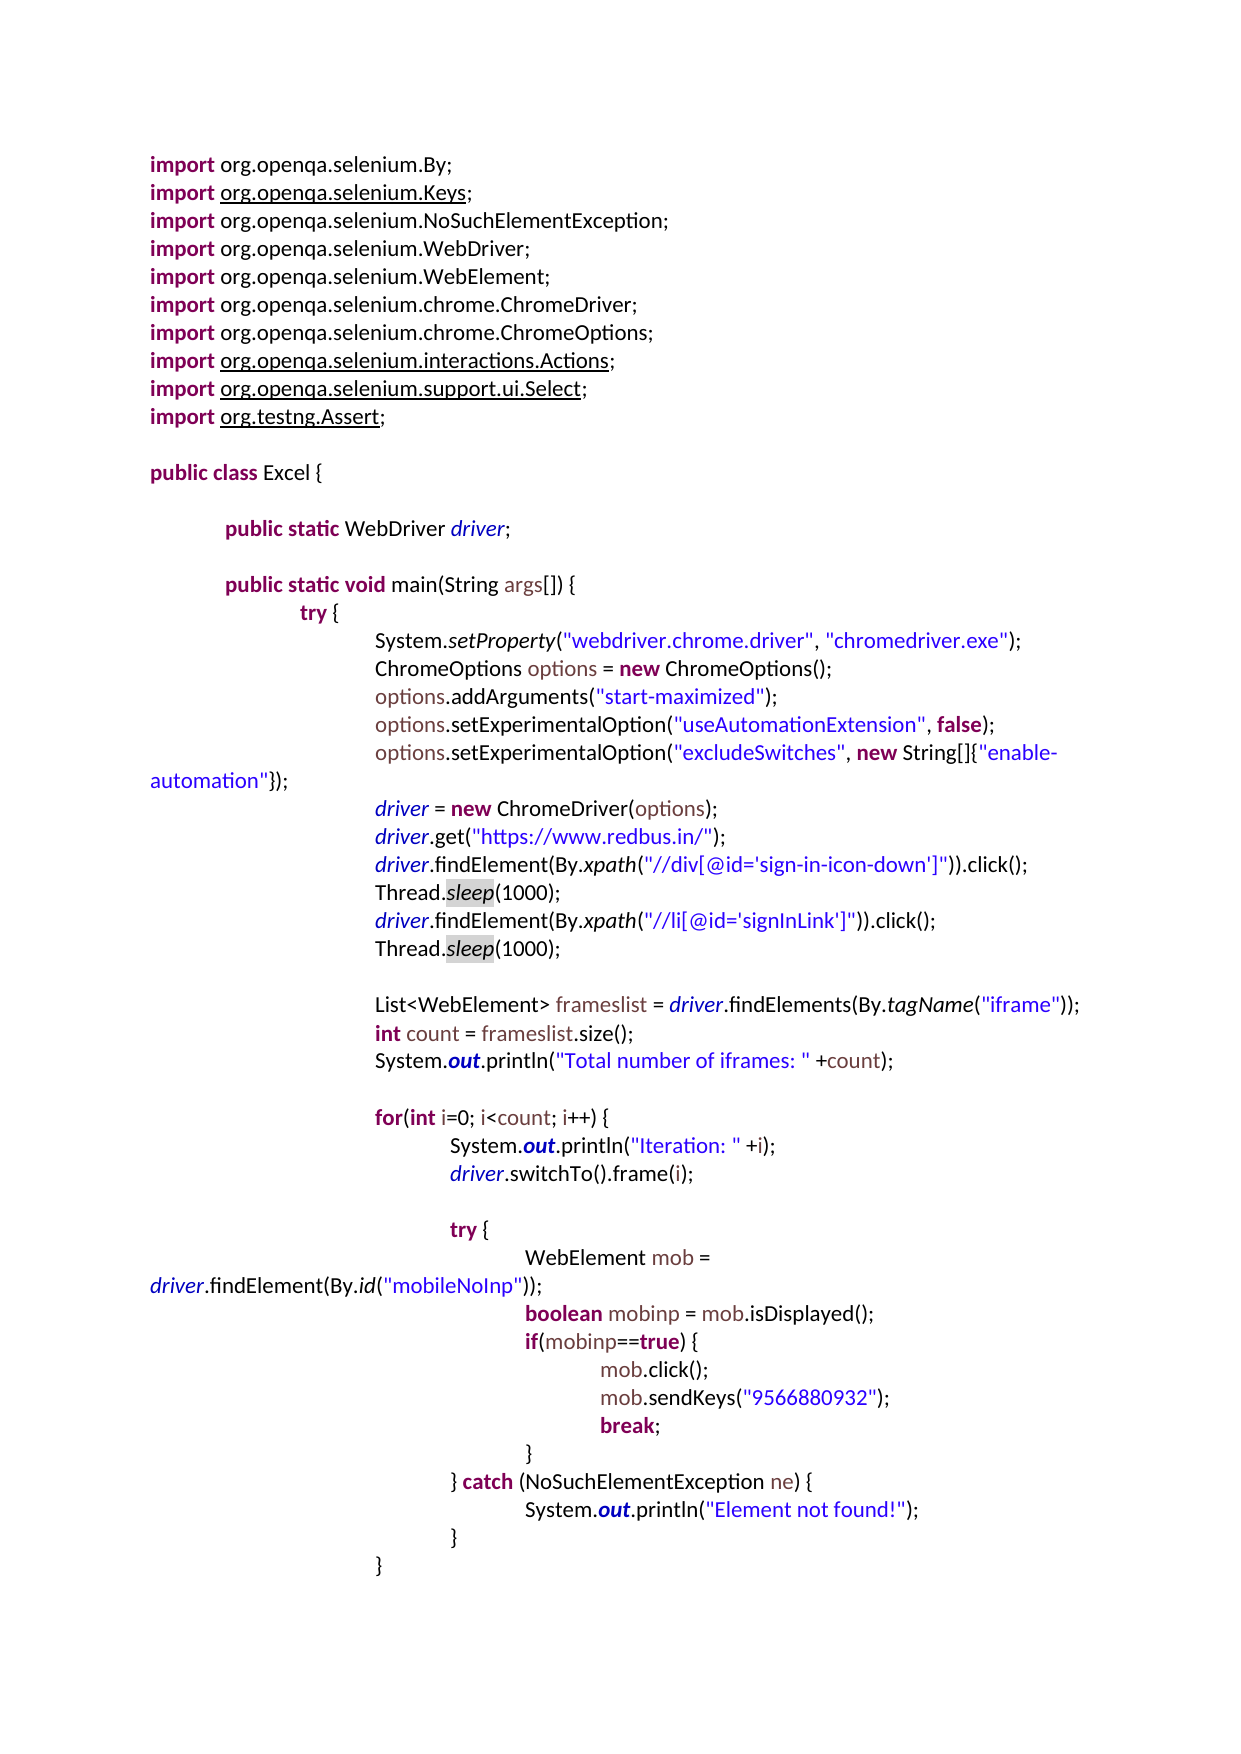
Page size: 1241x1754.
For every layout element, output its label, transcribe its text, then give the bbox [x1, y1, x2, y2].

text if(mobinp==true) { [150, 1327, 1090, 1355]
text try { [150, 1215, 1090, 1243]
text System.out.println("Iteration: " +i); [150, 1131, 1090, 1159]
text options.setExperimentalOption("useAutomationExtension", false); [150, 710, 1090, 738]
text public static WebDriver driver; [150, 514, 1090, 542]
text ChromeOptions options = new ChromeOptions(); [150, 654, 1090, 682]
text import org.openqa.selenium.Keys; [150, 178, 1090, 206]
text List<WebElement> frameslist = driver.findElements(By.tagName("iframe")); [150, 991, 1090, 1019]
text } catch (NoSuchElementException ne) { [150, 1467, 1090, 1495]
text public static void main(String args[]) { [150, 570, 1090, 598]
text import org.openqa.selenium.support.ui.Select; [150, 374, 1090, 402]
text import org.openqa.selenium.WebDriver; [150, 234, 1090, 262]
text mob.click(); [150, 1355, 1090, 1383]
text System.setProperty("webdriver.chrome.driver", "chromedriver.exe"); [150, 626, 1090, 654]
text } [150, 1439, 1090, 1467]
text try { [150, 598, 1090, 626]
text WebElement mob = driver.findElement(By.id("mobileNoInp")); [150, 1243, 1090, 1299]
text Thread.sleep(1000); [150, 878, 1090, 907]
text options.setExperimentalOption("excludeSwitches", new String[]{"enable-automation"}); [150, 738, 1090, 794]
text driver.findElement(By.xpath("//li[@id='signInLink']")).click(); [150, 907, 1090, 934]
text public class Excel { [150, 458, 1090, 486]
text import org.openqa.selenium.By; [150, 150, 1090, 178]
text driver = new ChromeDriver(options); [150, 794, 1090, 822]
text } [150, 1523, 1090, 1551]
text boolean mobinp = mob.isDisplayed(); [150, 1299, 1090, 1327]
text Thread.sleep(1000); [150, 934, 1090, 963]
text import org.openqa.selenium.NoSuchElementException; [150, 206, 1090, 234]
text options.addArguments("start-maximized"); [150, 682, 1090, 710]
text } [150, 1551, 1090, 1579]
text import org.openqa.selenium.WebElement; [150, 262, 1090, 290]
text import org.testng.Assert; [150, 402, 1090, 430]
text for(int i=0; i<count; i++) { [150, 1103, 1090, 1131]
text import org.openqa.selenium.chrome.ChromeOptions; [150, 318, 1090, 346]
text import org.openqa.selenium.interactions.Actions; [150, 346, 1090, 374]
text System.out.println("Element not found!"); [150, 1495, 1090, 1523]
text int count = frameslist.size(); [150, 1019, 1090, 1047]
text import org.openqa.selenium.chrome.ChromeDriver; [150, 290, 1090, 318]
text driver.switchTo().frame(i); [150, 1159, 1090, 1187]
text mob.sendKeys("9566880932"); [150, 1383, 1090, 1411]
text System.out.println("Total number of iframes: " +count); [150, 1047, 1090, 1075]
text driver.get("https://www.redbus.in/"); [150, 822, 1090, 851]
text break; [150, 1411, 1090, 1439]
text driver.findElement(By.xpath("//div[@id='sign-in-icon-down']")).click(); [150, 851, 1090, 878]
